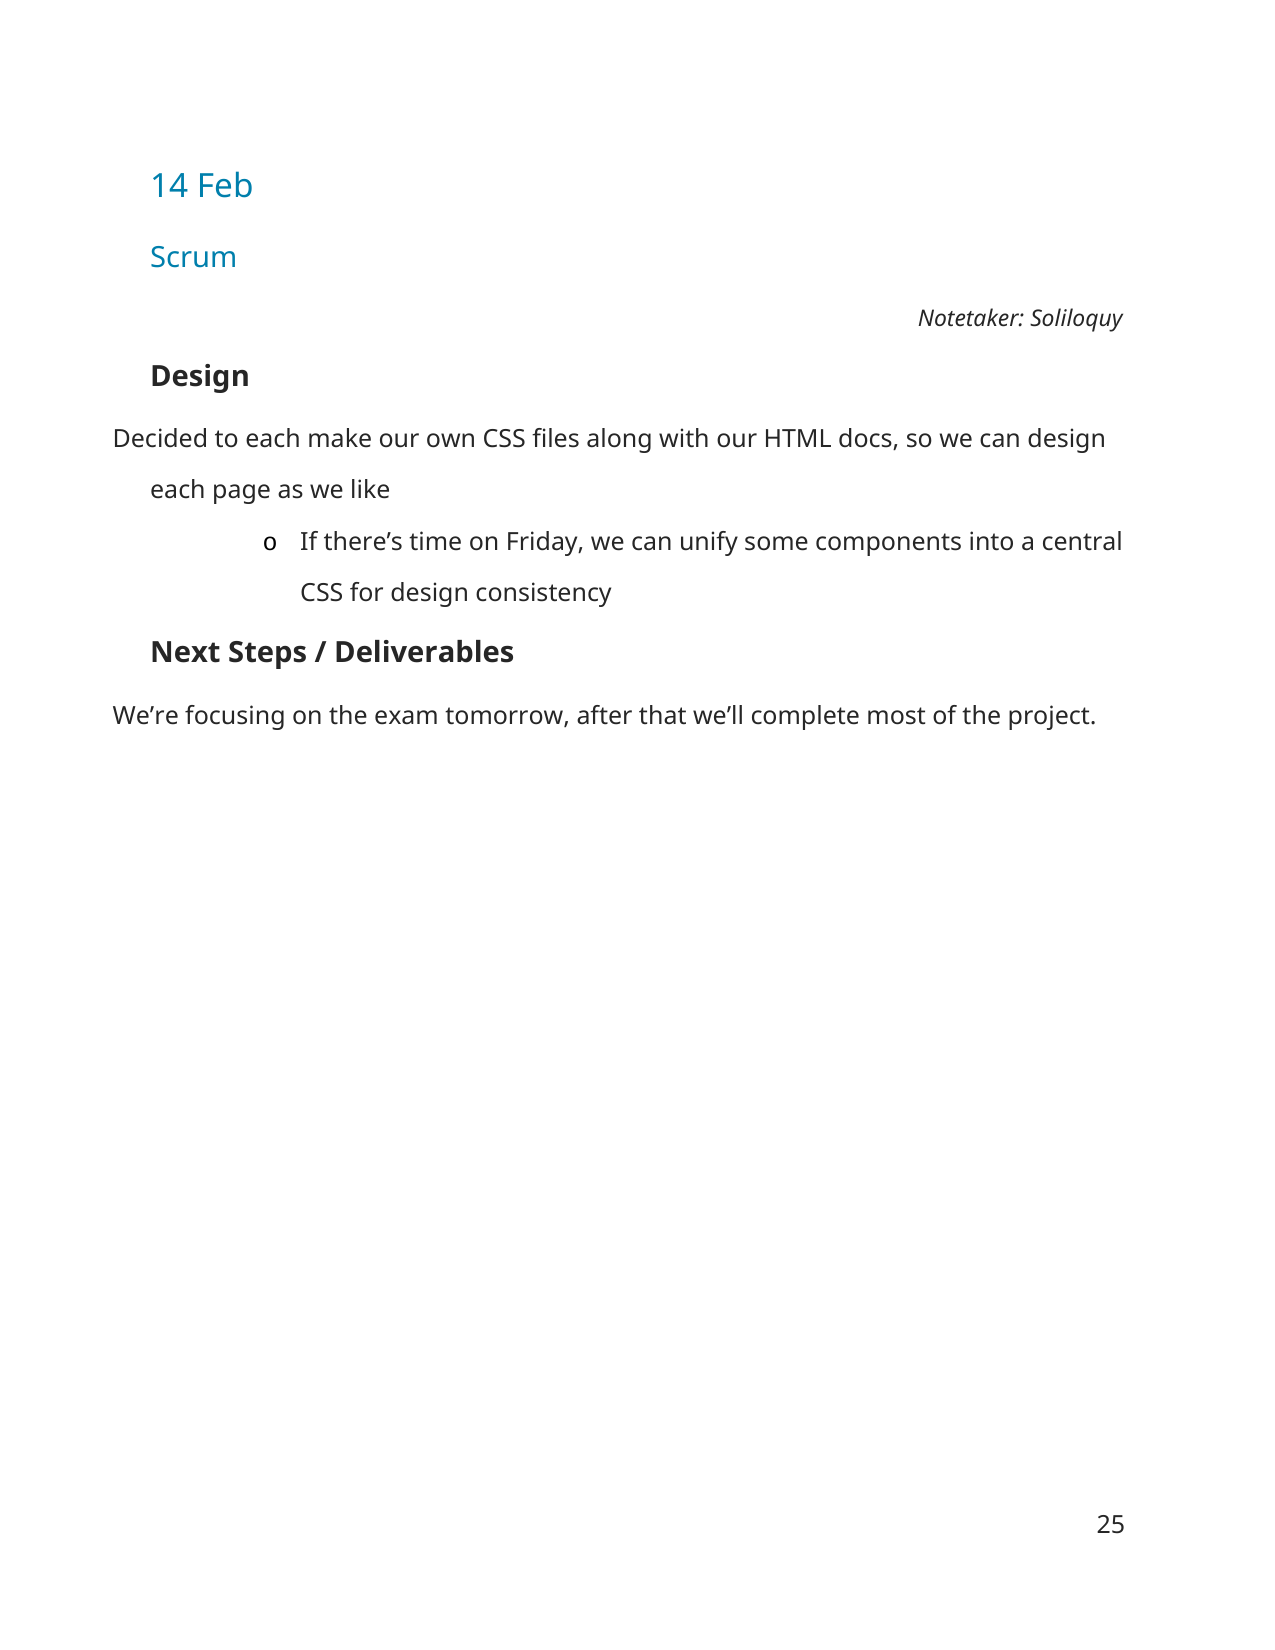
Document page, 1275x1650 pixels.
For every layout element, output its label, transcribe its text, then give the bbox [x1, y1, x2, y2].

text Next Steps / Deliverables [150, 632, 1125, 671]
text Notetaker: Soliloquy [150, 302, 1125, 333]
list Decided to each make our own CSS files along with our HTML docs, so we can design each page as we like [112, 421, 1125, 506]
list If there’s time on Friday, we can unify some components into a central CSS for design consistency [262, 523, 1125, 608]
text Scrum [150, 237, 1125, 276]
text Design [150, 355, 1125, 395]
list We’re focusing on the exam tomorrow, after that we’ll complete most of the project. [112, 697, 1125, 732]
subtitle 14 Feb [150, 162, 1125, 208]
